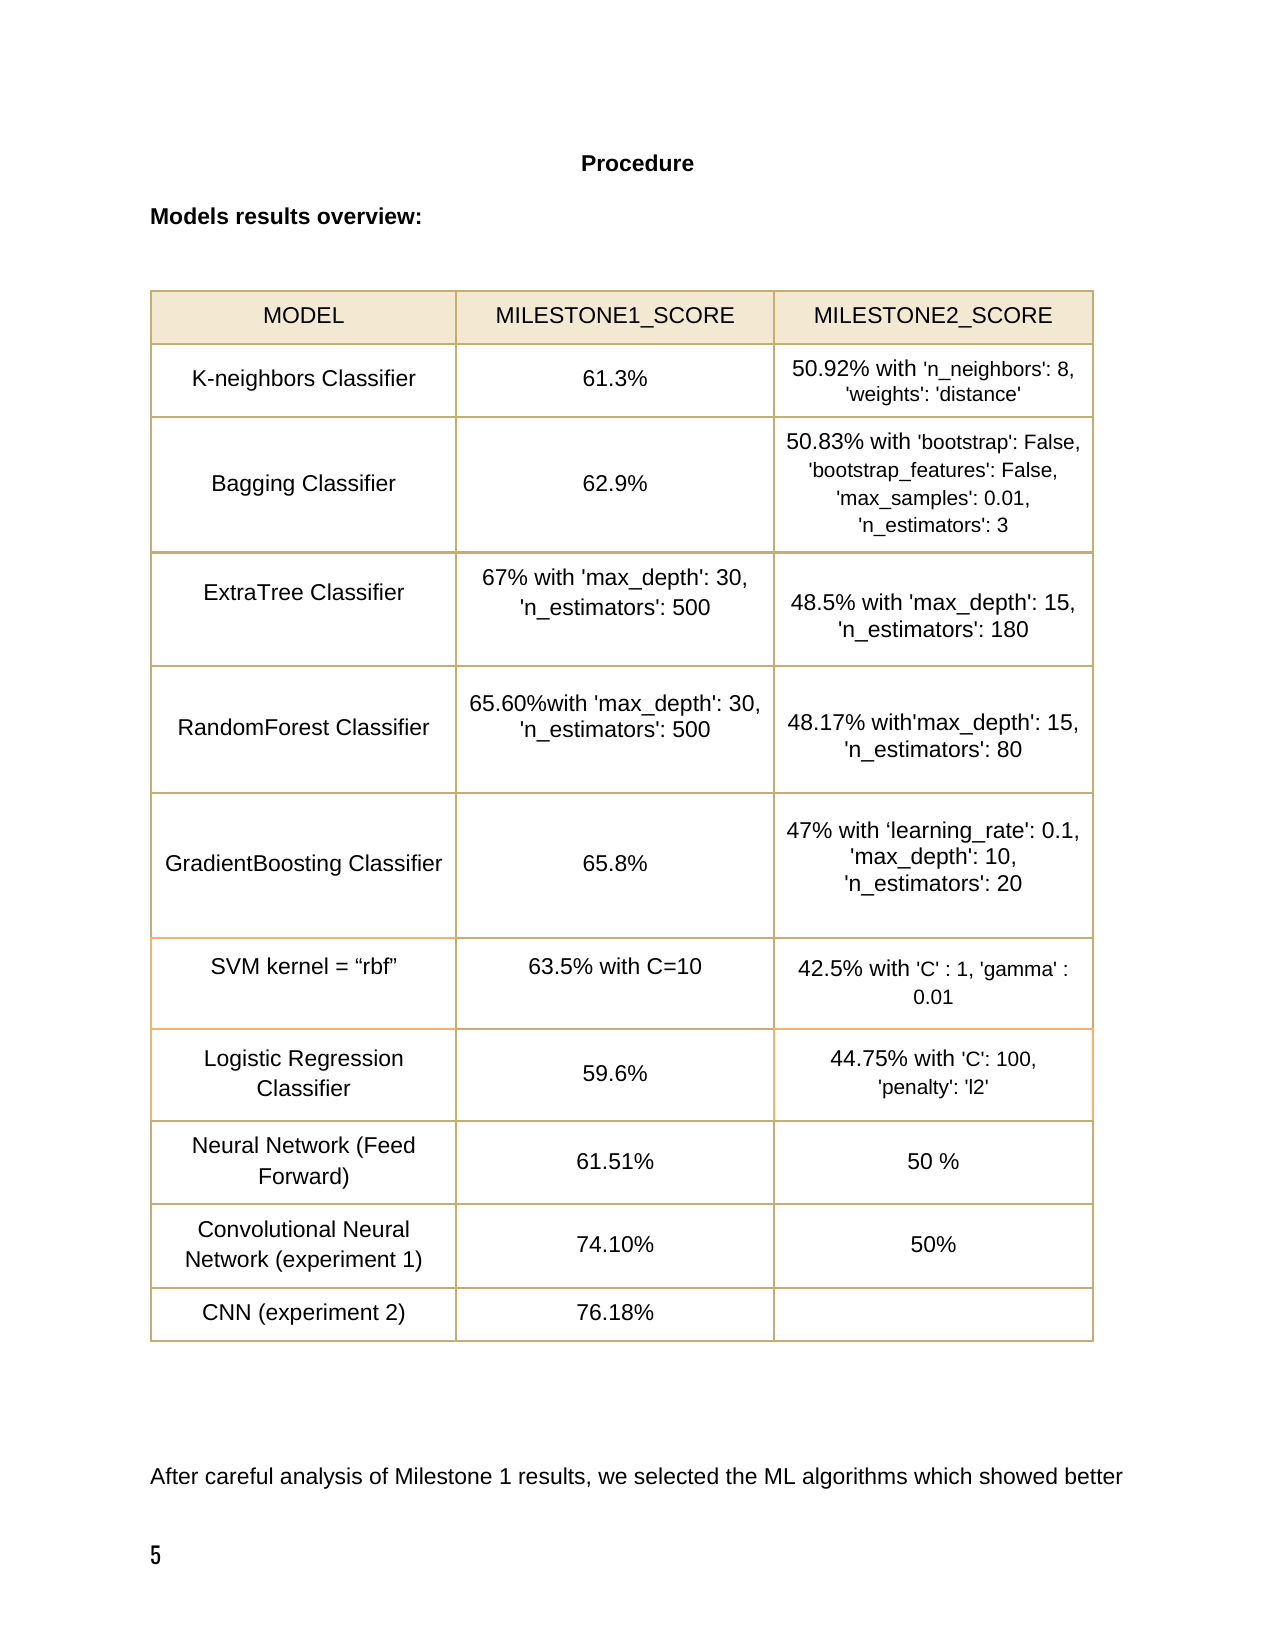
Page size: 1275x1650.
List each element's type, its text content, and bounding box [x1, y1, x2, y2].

table_cell 48.17% with'max_depth': 15, 'n_estimators': 80 [775, 667, 1092, 792]
table_cell ExtraTree Classifier [152, 554, 455, 665]
table_header MILESTONE1_SCORE [457, 292, 773, 343]
table_cell 76.18% [457, 1289, 773, 1340]
table_cell 47% with ‘learning_rate': 0.1, 'max_depth': 10, 'n_estimators': 20 [775, 794, 1092, 937]
table_cell 61.51% [457, 1122, 773, 1203]
table_cell RandomForest Classifier [152, 667, 455, 792]
table_cell 67% with 'max_depth': 30, 'n_estimators': 500 [457, 554, 773, 665]
subtitle Models results overview: [150, 203, 1125, 229]
table_cell GradientBoosting Classifier [152, 794, 455, 937]
table_cell K-neighbors Classifier [152, 345, 455, 416]
table_cell Convolutional Neural Network (experiment 1) [152, 1205, 455, 1287]
table_cell 59.6% [457, 1030, 773, 1120]
table_cell 44.75% with 'C': 100, 'penalty': 'l2' [775, 1030, 1092, 1120]
table_header MODEL [152, 292, 455, 343]
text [150, 1463, 1125, 1489]
table_cell 62.9% [457, 418, 773, 551]
table_cell CNN (experiment 2) [152, 1289, 455, 1340]
table_cell Bagging Classifier [152, 418, 455, 551]
subtitle Procedure [150, 150, 1125, 176]
table_cell 42.5% with 'C' : 1, 'gamma' : 0.01 [775, 939, 1092, 1028]
table_cell 65.8% [457, 794, 773, 937]
table_cell 50.83% with 'bootstrap': False, 'bootstrap_features': False, 'max_samples': 0.01, 'n_estimators': 3 [775, 418, 1092, 551]
table_cell 65.60%with 'max_depth': 30, 'n_estimators': 500 [457, 667, 773, 792]
table_cell SVM kernel = “rbf” [152, 939, 455, 1028]
table_header MILESTONE2_SCORE [775, 292, 1092, 343]
table_cell Neural Network (Feed Forward) [152, 1122, 455, 1203]
table_cell 61.3% [457, 345, 773, 416]
table_cell [775, 1289, 1092, 1340]
table_cell 50 % [775, 1122, 1092, 1203]
table_cell 63.5% with C=10 [457, 939, 773, 1028]
table_cell 48.5% with 'max_depth': 15, 'n_estimators': 180 [775, 554, 1092, 665]
table_cell 50.92% with 'n_neighbors': 8, 'weights': 'distance' [775, 345, 1092, 416]
table_cell 74.10% [457, 1205, 773, 1287]
table_cell 50% [775, 1205, 1092, 1287]
table_cell Logistic Regression Classifier [152, 1030, 455, 1120]
